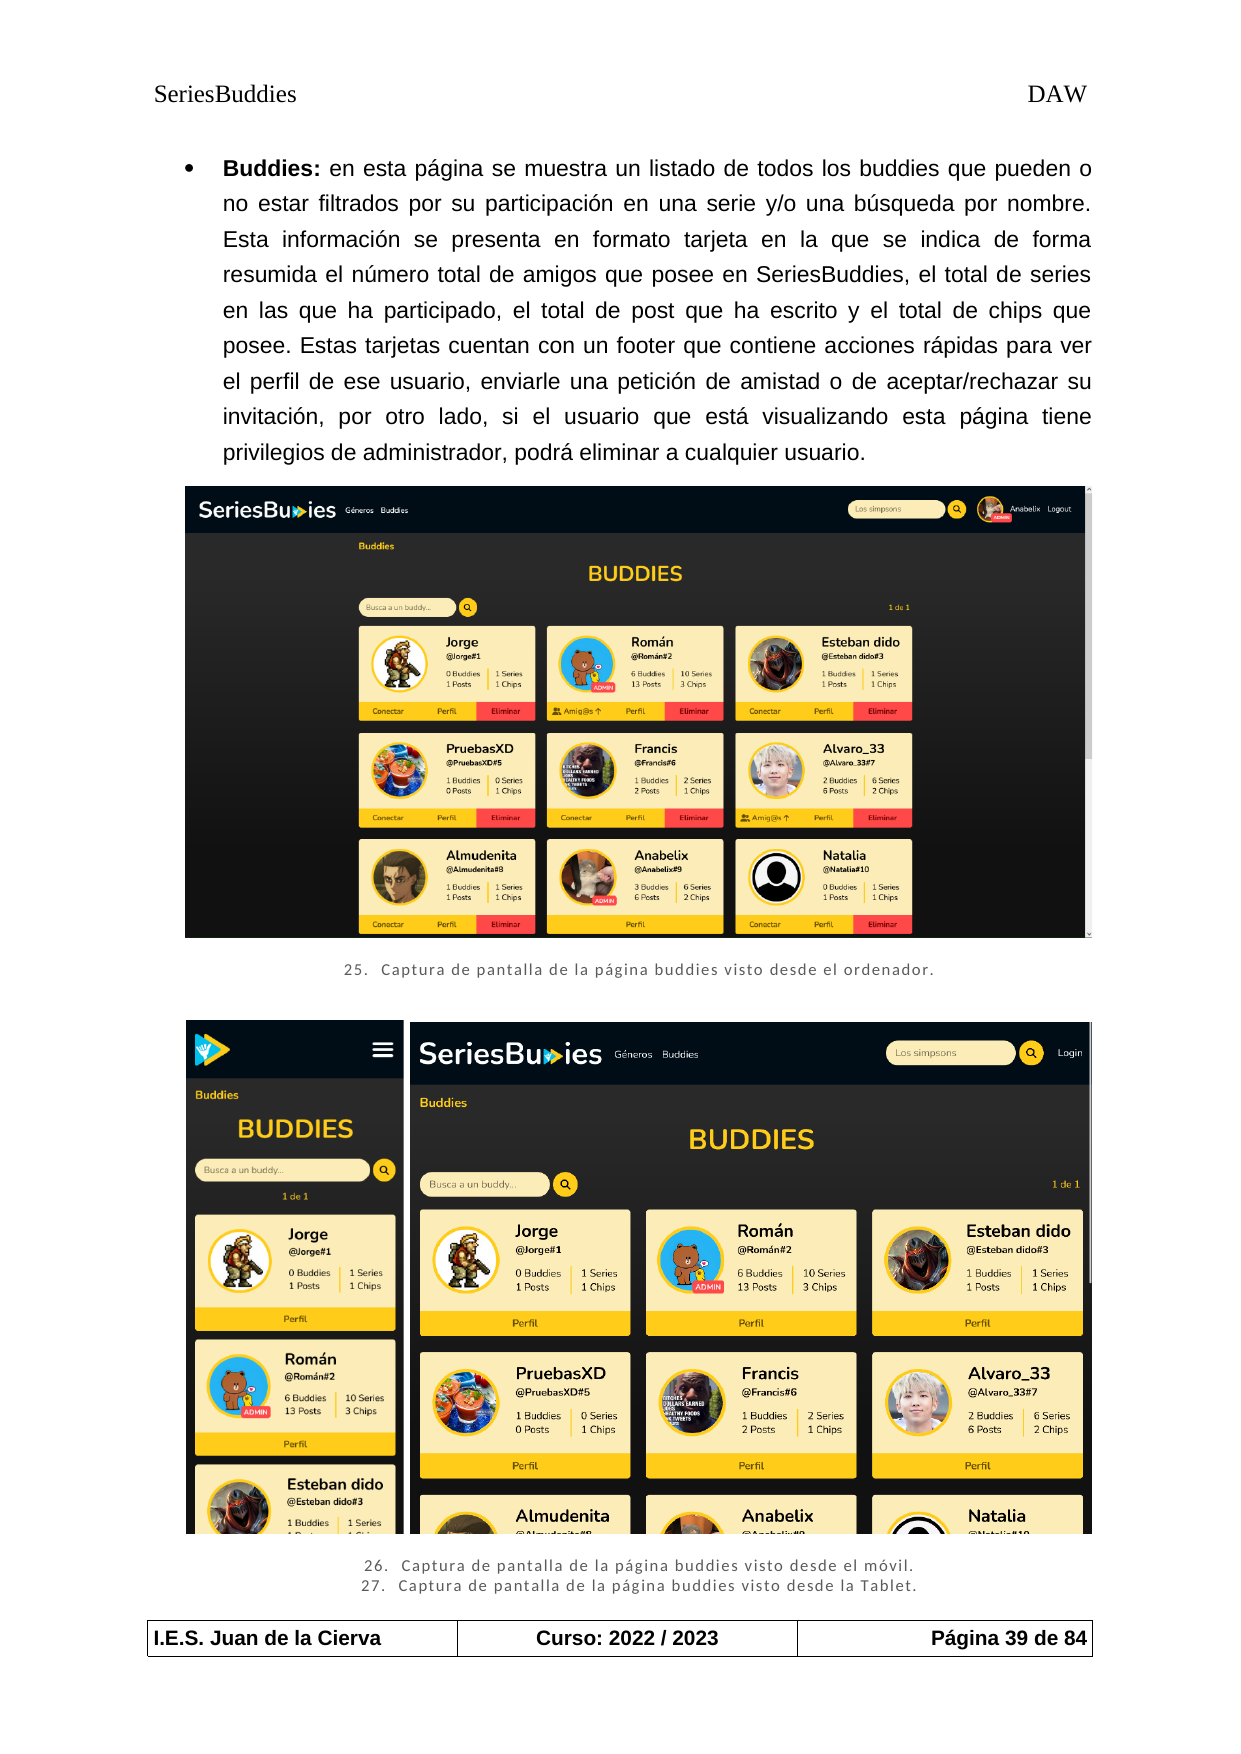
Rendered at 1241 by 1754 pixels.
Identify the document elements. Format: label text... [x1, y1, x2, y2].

subtitle Captura de pantalla de la página buddies visto desde el móvil. [185, 1555, 1093, 1575]
subtitle Captura de pantalla de la página buddies visto desde la Tablet. [185, 1575, 1093, 1596]
list Buddies: en esta página se muestra un listado de todos los buddies que pueden o no estar filtrados por su participación en una serie y/o una búsqueda por nombre. Esta información se presenta en formato tarjeta en la que se indica de forma resumida el número total de amigos que posee en SeriesBuddies, el total de series en las que ha participado, el total de post que ha escrito y el total de chips que posee. Estas tarjetas cuentan con un footer que contiene acciones rápidas para ver el perfil de ese usuario, enviarle una petición de amistad o de aceptar/rechazar su invitación, por otro lado, si el usuario que está visualizando esta página tiene privilegios de administrador, podrá eliminar a cualquier usuario. [185, 154, 1093, 465]
picture [185, 486, 1093, 938]
picture [410, 1022, 1092, 1534]
subtitle Captura de pantalla de la página buddies visto desde el ordenador. [185, 959, 1093, 980]
picture [186, 1020, 404, 1534]
